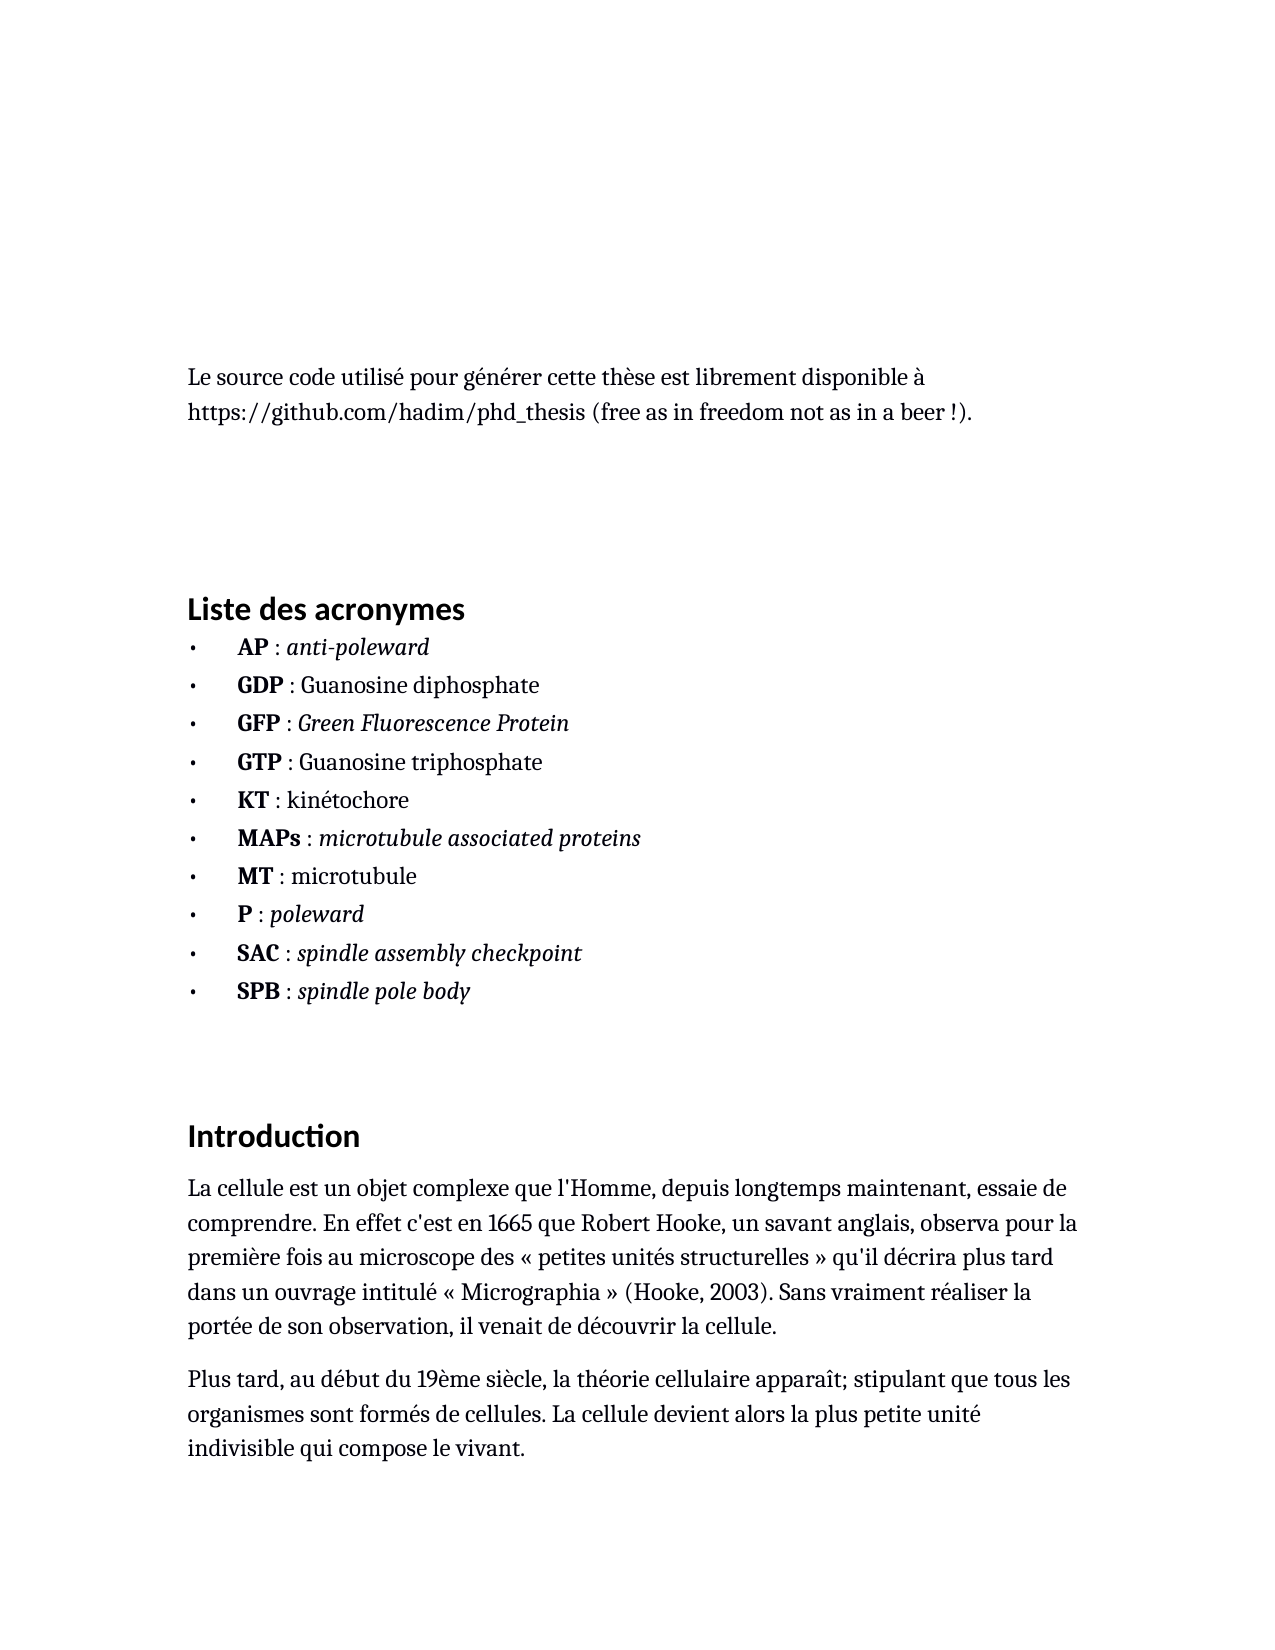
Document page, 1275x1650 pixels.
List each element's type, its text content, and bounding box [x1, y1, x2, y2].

list GDP : Guanosine diphosphate [187, 671, 1087, 700]
list SAC : spindle assembly checkpoint [187, 939, 1087, 967]
text Le source code utilisé pour générer cette thèse est librement disponible à https://github.com/hadim/phd_thesis (free as in freedom not as in a beer !). [187, 363, 1087, 426]
list MT : microtubule [187, 862, 1087, 891]
list P : poleward [187, 900, 1087, 929]
list GFP : Green Fluorescence Protein [187, 709, 1087, 738]
list AP : anti-poleward [187, 633, 1087, 662]
list KT : kinétochore [187, 786, 1087, 814]
subtitle Introduction [187, 1114, 1087, 1155]
subtitle Liste des acronymes [187, 588, 1087, 629]
list SPB : spindle pole body [187, 977, 1087, 1006]
text Plus tard, au début du 19ème siècle, la théorie cellulaire apparaît; stipulant que tous les organismes sont formés de cellules. La cellule devient alors la plus petite unité indivisible qui compose le vivant. [187, 1365, 1087, 1463]
list GTP : Guanosine triphosphate [187, 747, 1087, 776]
text La cellule est un objet complexe que l'Homme, depuis longtemps maintenant, essaie de comprendre. En effet c'est en 1665 que Robert Hooke, un savant anglais, observa pour la première fois au microscope des « petites unités structurelles » qu'il décrira plus tard dans un ouvrage intitulé « Micrographia » (Hooke, 2003). Sans vraiment réaliser la portée de son observation, il venait de découvrir la cellule. [187, 1174, 1087, 1341]
list MAPs : microtubule associated proteins [187, 824, 1087, 853]
